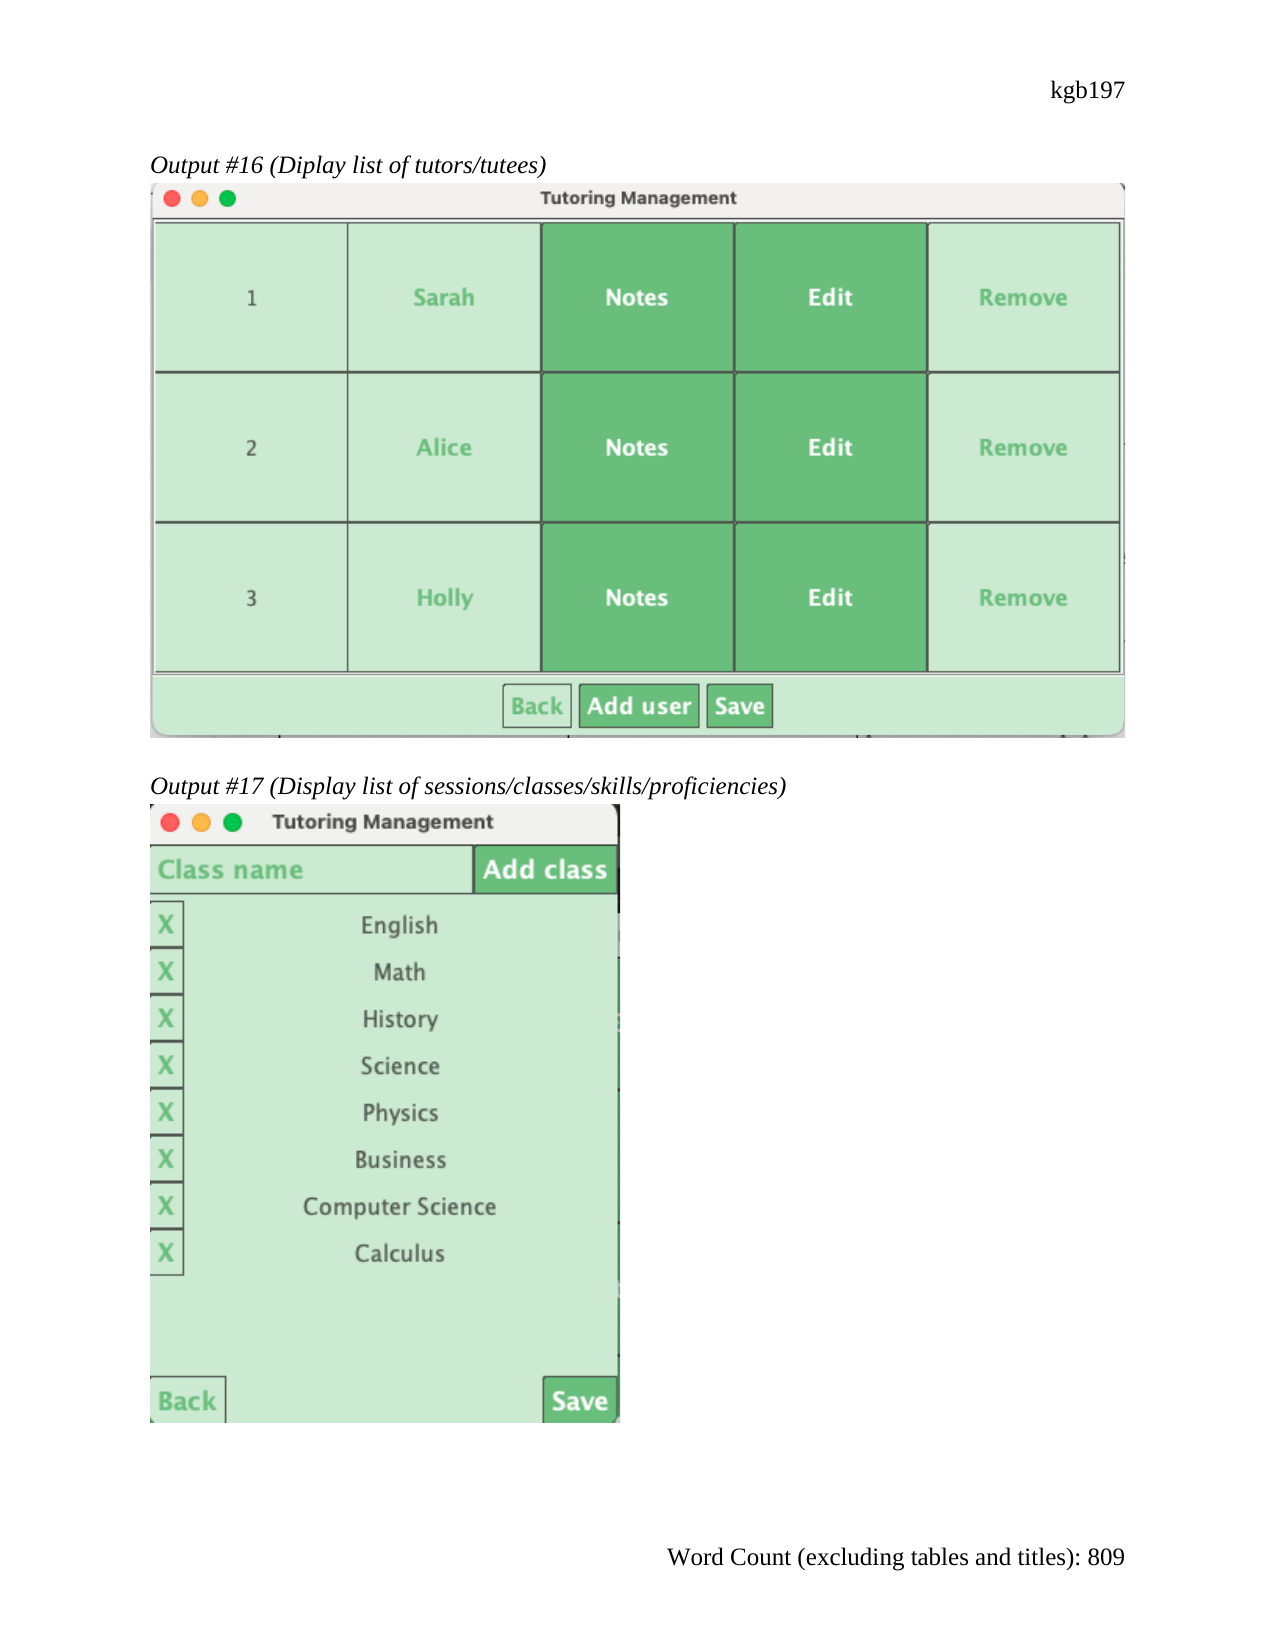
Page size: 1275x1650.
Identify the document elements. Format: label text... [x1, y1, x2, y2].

picture [150, 804, 621, 1423]
picture [150, 183, 1125, 738]
subtitle Output #16 (Diplay list of tutors/tutees) [150, 150, 1125, 179]
subtitle Output #17 (Display list of sessions/classes/skills/proficiencies) [150, 771, 1125, 800]
